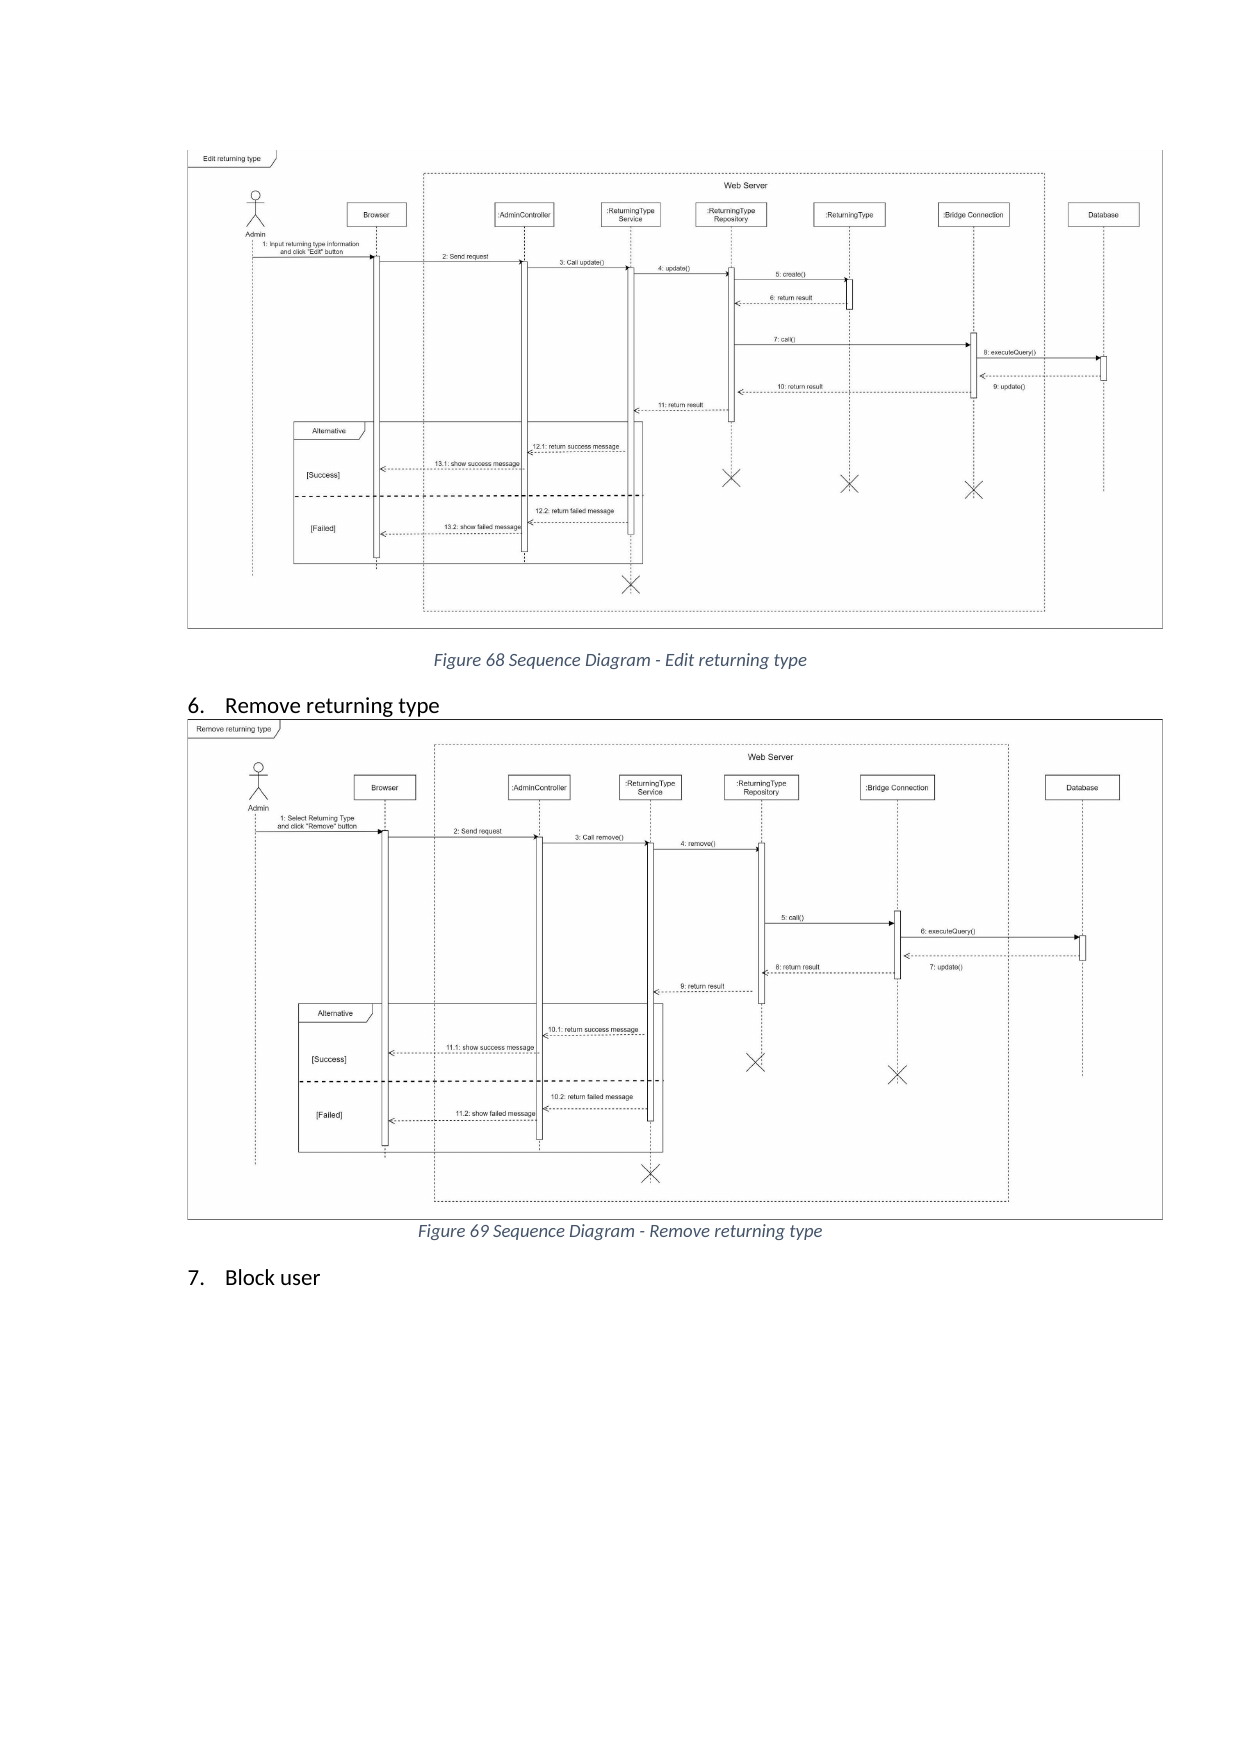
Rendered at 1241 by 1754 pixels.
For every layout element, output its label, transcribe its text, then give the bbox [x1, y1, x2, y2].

list Block user [187, 1263, 1093, 1291]
text Figure 68 Sequence Diagram - Edit returning type [150, 648, 1093, 671]
list Remove returning type [187, 692, 1093, 719]
picture [187, 719, 1163, 1220]
text Figure 69 Sequence Diagram - Remove returning type [150, 1220, 1093, 1243]
picture [187, 150, 1163, 629]
